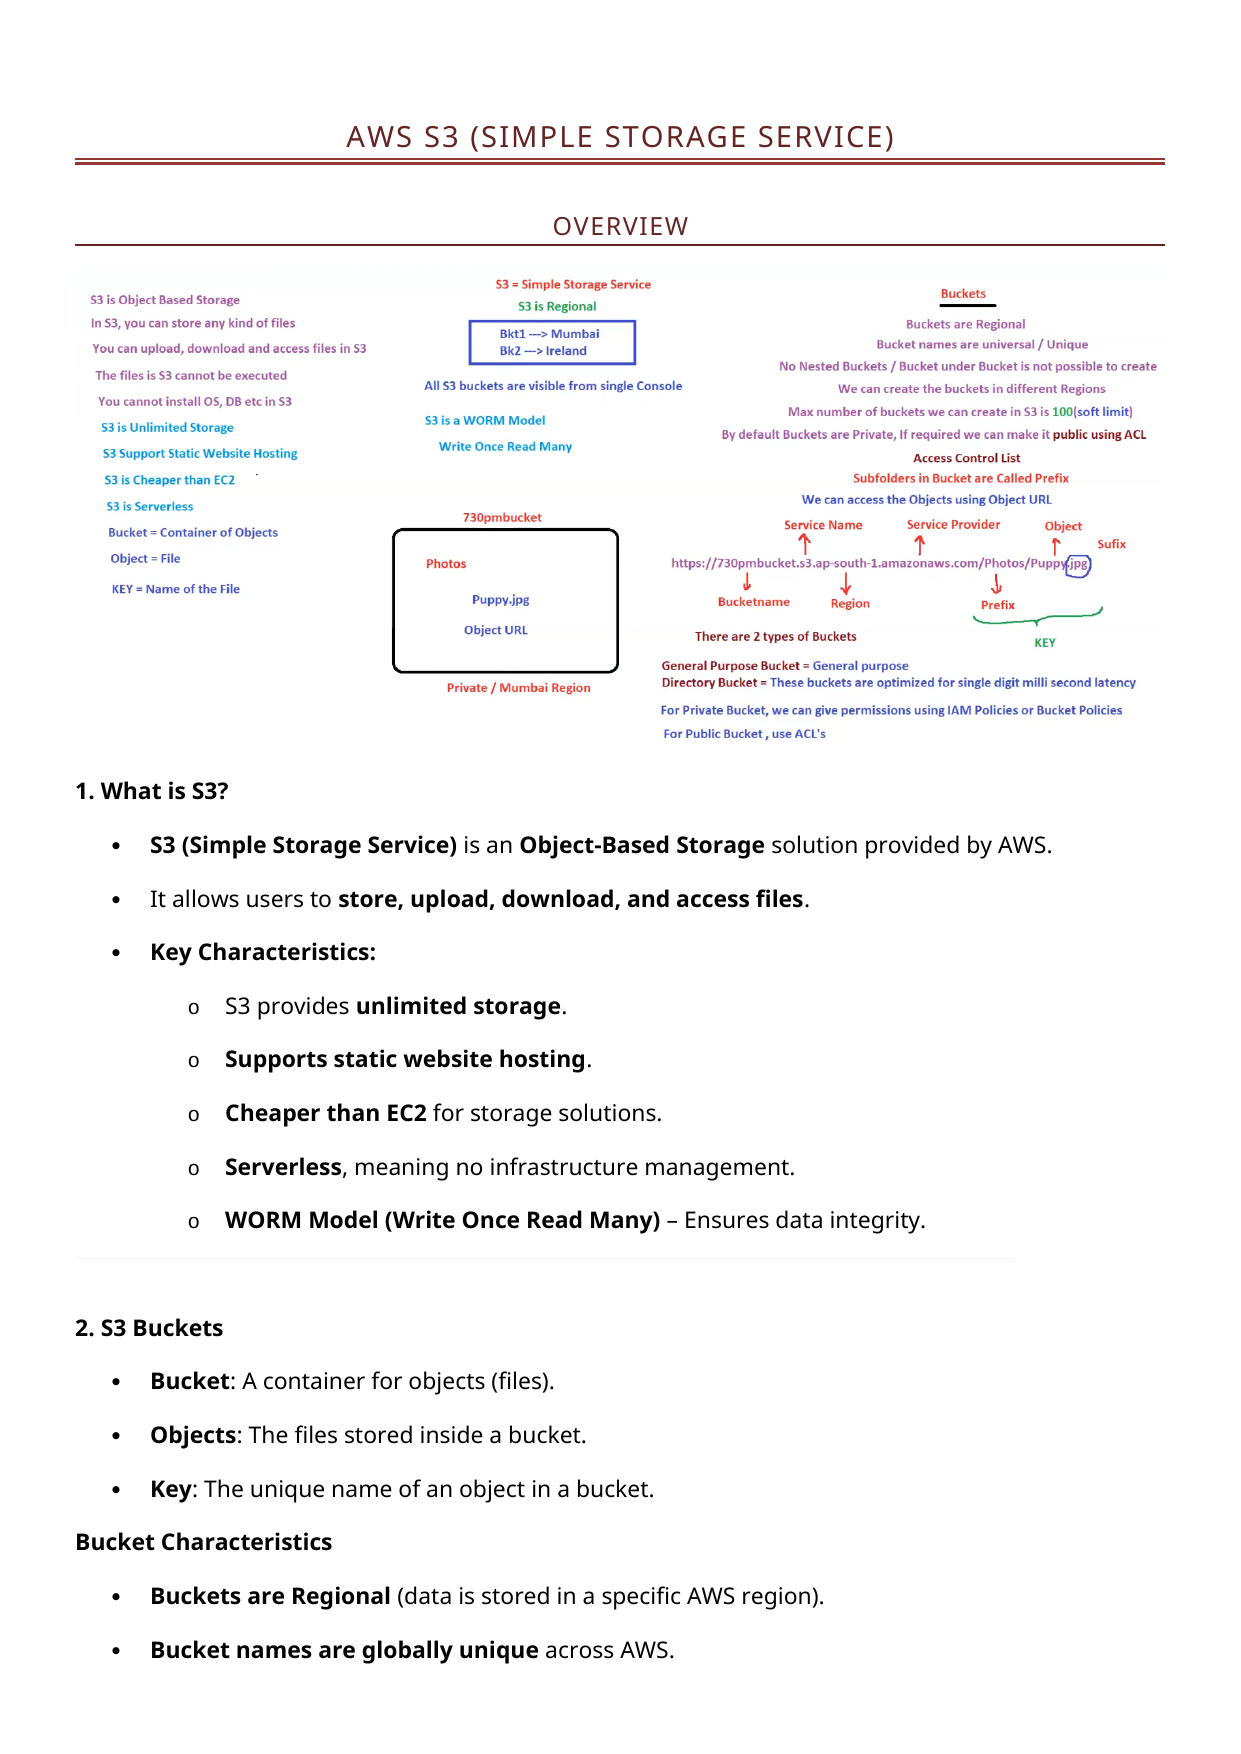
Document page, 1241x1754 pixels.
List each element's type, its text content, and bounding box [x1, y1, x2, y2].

list Buckets are Regional (data is stored in a specific AWS region). [112, 1580, 1165, 1611]
list Serverless, meaning no infrastructure management. [187, 1151, 1165, 1182]
subtitle Overview [75, 208, 1165, 244]
list Cheaper than EC2 for storage solutions. [187, 1097, 1165, 1128]
text 1. What is S3? [75, 775, 1165, 806]
picture [75, 268, 1166, 753]
list It allows users to store, upload, download, and access files. [112, 882, 1165, 914]
list Bucket: A container for objects (files). [112, 1365, 1165, 1397]
text 2. S3 Buckets [75, 1312, 1165, 1343]
list WORM Model (Write Once Read Many) – Ensures data integrity. [187, 1204, 1165, 1236]
list Supports static website hosting. [187, 1043, 1165, 1075]
list Objects: The files stored inside a bucket. [112, 1419, 1165, 1450]
text Bucket Characteristics [75, 1526, 1165, 1557]
list Bucket names are globally unique across AWS. [112, 1633, 1165, 1665]
subtitle AWS S3 (Simple Storage Service) [75, 117, 1165, 158]
list Key Characteristics: [112, 936, 1165, 967]
list Key: The unique name of an object in a bucket. [112, 1473, 1165, 1504]
list S3 provides unlimited storage. [187, 990, 1165, 1021]
list S3 (Simple Storage Service) is an Object-Based Storage solution provided by AWS. [112, 829, 1165, 860]
